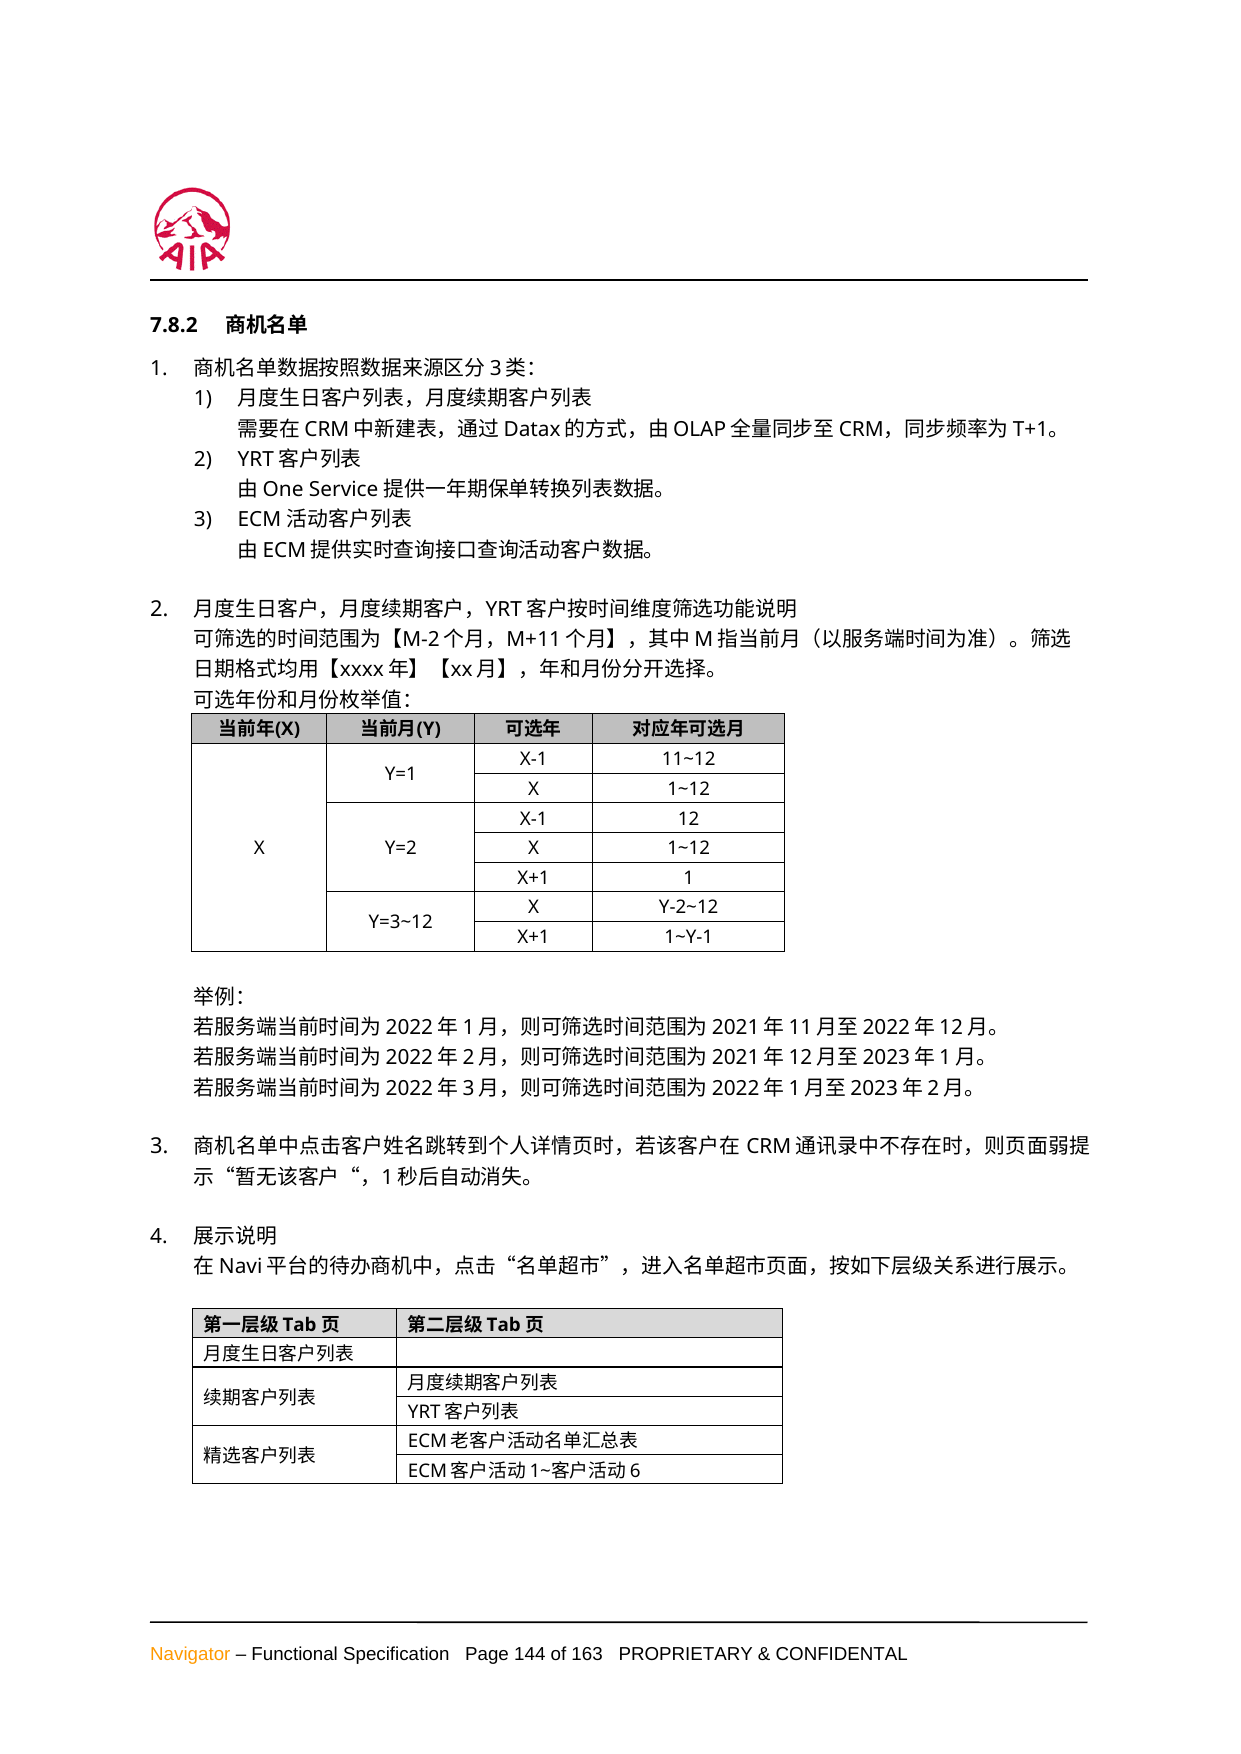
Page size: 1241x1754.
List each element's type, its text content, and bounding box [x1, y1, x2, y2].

list YRT客户列表 [194, 442, 1090, 472]
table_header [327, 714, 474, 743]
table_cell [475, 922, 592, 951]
text 若服务端当前时间为2022年2月，则可筛选时间范围为2021年12月至2023年1月。 [150, 1041, 1090, 1071]
text 在Navi平台的待办商机中，点击“名单超市”，进入名单超市页面，按如下层级关系进行展示。 [150, 1249, 1090, 1279]
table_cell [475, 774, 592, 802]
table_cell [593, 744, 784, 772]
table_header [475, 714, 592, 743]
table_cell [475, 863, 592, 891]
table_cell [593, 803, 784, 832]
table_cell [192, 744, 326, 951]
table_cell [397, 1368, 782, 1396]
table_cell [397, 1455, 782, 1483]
list 展示说明 [150, 1219, 1090, 1249]
list ECM 活动客户列表 [194, 503, 1090, 533]
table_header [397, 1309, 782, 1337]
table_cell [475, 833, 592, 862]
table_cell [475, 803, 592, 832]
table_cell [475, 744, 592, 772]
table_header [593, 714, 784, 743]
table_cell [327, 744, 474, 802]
text 举例： [150, 980, 1090, 1010]
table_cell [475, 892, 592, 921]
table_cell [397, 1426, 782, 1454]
list 月度生日客户列表，月度续期客户列表 [194, 381, 1090, 412]
picture [150, 187, 234, 271]
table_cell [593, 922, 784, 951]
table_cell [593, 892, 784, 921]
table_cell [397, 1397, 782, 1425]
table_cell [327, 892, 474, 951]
text 可筛选的时间范围为【M-2个月，M+11个月】，其中M指当前月（以服务端时间为准）。筛选日期格式均用【xxxx年】【xx月】，年和月份分开选择。 [194, 622, 1090, 683]
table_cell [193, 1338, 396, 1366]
list 由ECM提供实时查询接口查询活动客户数据。 [194, 533, 1090, 563]
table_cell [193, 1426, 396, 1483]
subtitle 商机名单 [150, 308, 1090, 339]
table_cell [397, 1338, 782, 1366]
list 商机名单数据按照数据来源区分3类： [150, 351, 1090, 381]
list 由One Service 提供一年期保单转换列表数据。 [194, 472, 1090, 503]
list 需要在CRM中新建表，通过Datax的方式，由OLAP全量同步至CRM，同步频率为T+1。 [194, 412, 1090, 442]
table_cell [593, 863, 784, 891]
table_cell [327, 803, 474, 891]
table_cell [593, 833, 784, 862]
text 若服务端当前时间为2022年1月，则可筛选时间范围为2021年11月至2022年12月。 [150, 1010, 1090, 1041]
list 月度生日客户，月度续期客户，YRT客户按时间维度筛选功能说明 [150, 592, 1090, 622]
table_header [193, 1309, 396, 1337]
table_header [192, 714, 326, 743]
text 可选年份和月份枚举值： [194, 683, 1090, 713]
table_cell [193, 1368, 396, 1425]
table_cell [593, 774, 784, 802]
list 商机名单中点击客户姓名跳转到个人详情页时，若该客户在CRM通讯录中不存在时，则页面弱提示“暂无该客户“，1秒后自动消失。 [150, 1130, 1090, 1191]
text 若服务端当前时间为2022年3月，则可筛选时间范围为2022年1月至2023年2月。 [150, 1071, 1090, 1101]
